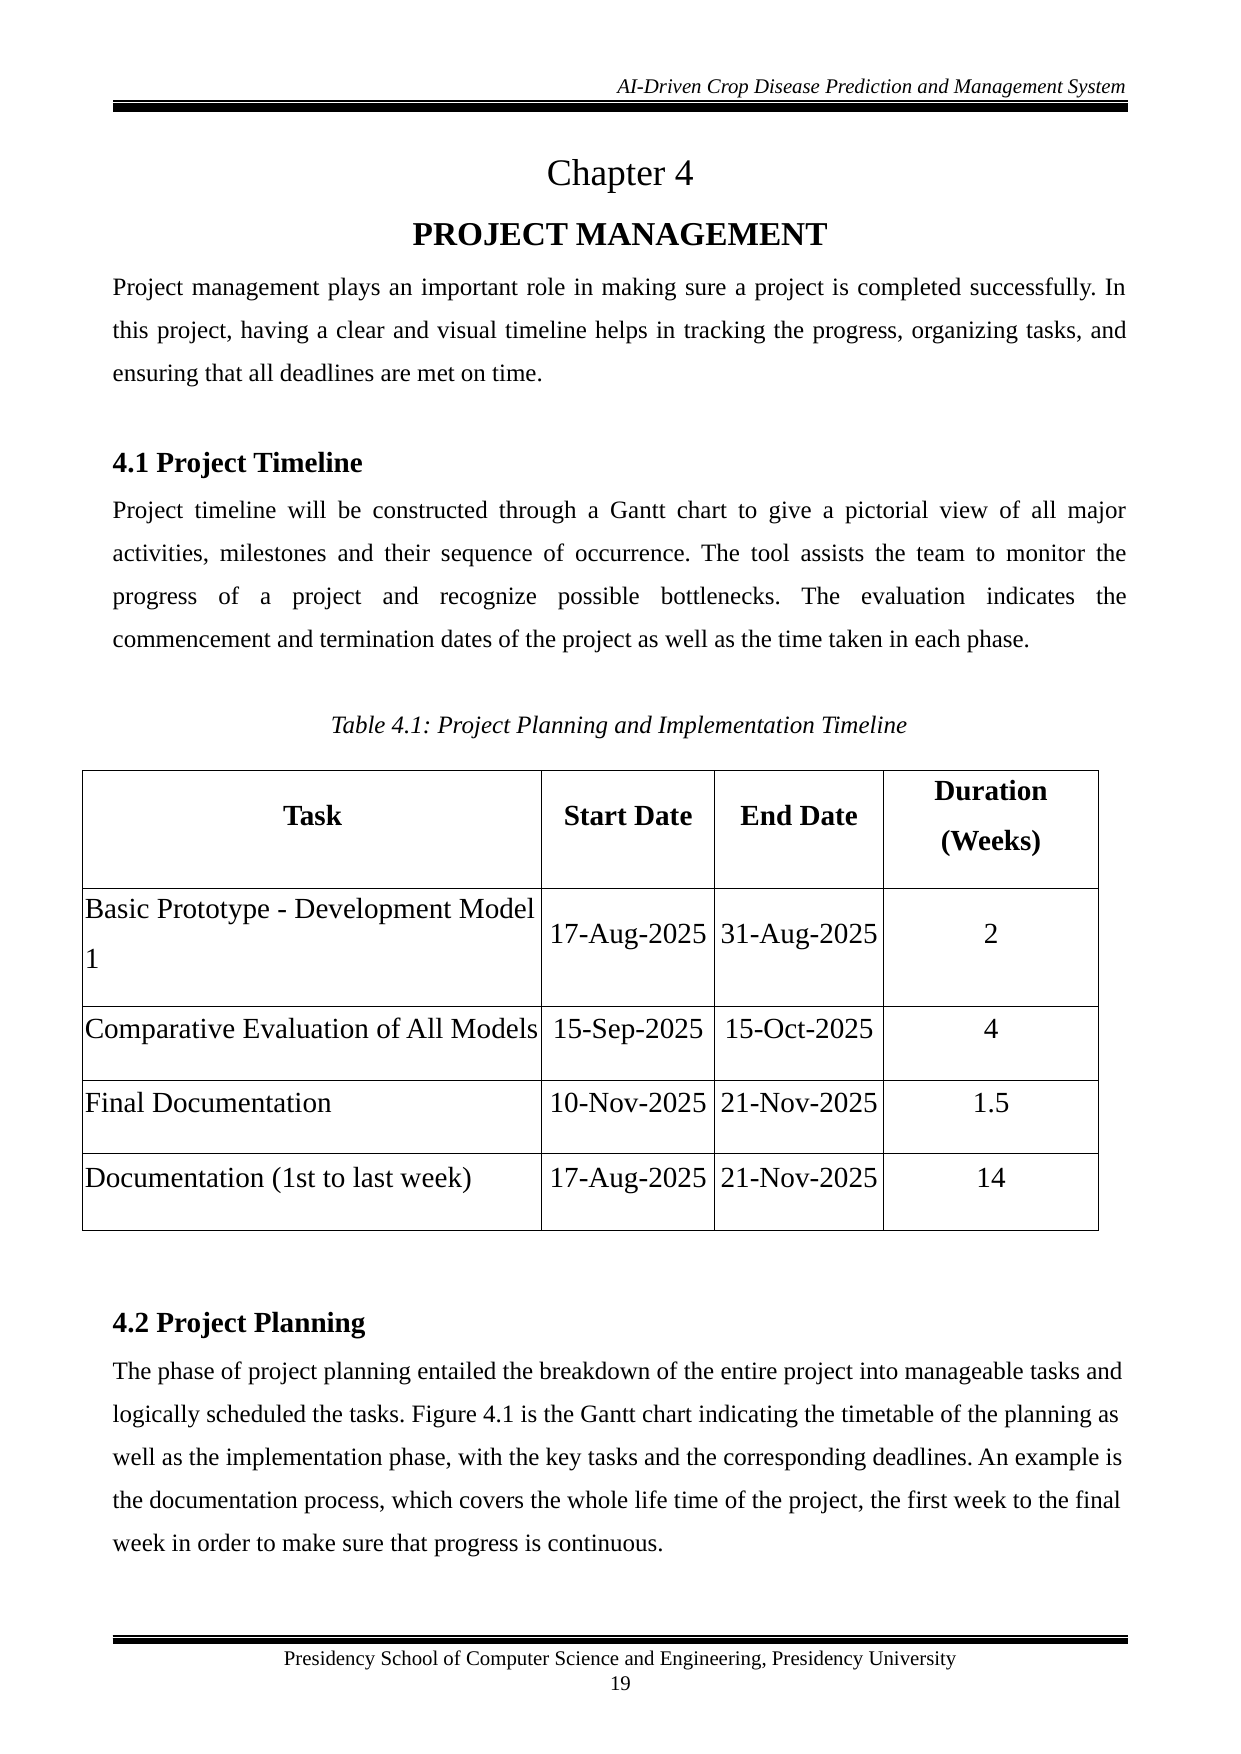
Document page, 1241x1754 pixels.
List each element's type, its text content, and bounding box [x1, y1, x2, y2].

table_cell 4 [884, 1007, 1098, 1080]
table_cell 31-Aug-2025 [715, 889, 883, 1006]
table_cell 17-Aug-2025 [542, 1154, 714, 1230]
table_cell Final Documentation [83, 1081, 541, 1153]
text Project management plays an important role in making sure a project is completed successfully. In this project, having a clear and visual timeline helps in tracking the progress, organizing tasks, and ensuring that all deadlines are met on time. [112, 272, 1128, 387]
table_cell 15-Oct-2025 [715, 1007, 883, 1080]
table_header Duration (Weeks) [884, 771, 1098, 888]
table_header Start Date [542, 771, 714, 888]
text 4.2 Project Planning [112, 1305, 1128, 1339]
table_cell 10-Nov-2025 [542, 1081, 714, 1153]
text PROJECT MANAGEMENT [112, 215, 1128, 253]
table_cell Basic Prototype - Development Model 1 [83, 889, 541, 1006]
table_cell Documentation (1st to last week) [83, 1154, 541, 1230]
table_cell 14 [884, 1154, 1098, 1230]
table_cell 21-Nov-2025 [715, 1154, 883, 1230]
table_cell 1.5 [884, 1081, 1098, 1153]
text Project timeline will be constructed through a Gantt chart to give a pictorial view of all major activities, milestones and their sequence of occurrence. The tool assists the team to monitor the progress of a project and recognize possible bottlenecks. The evaluation indicates the commencement and termination dates of the project as well as the time taken in each phase. [112, 495, 1128, 653]
table_cell 2 [884, 889, 1098, 1006]
table_cell 15-Sep-2025 [542, 1007, 714, 1080]
table_header Task [83, 771, 541, 888]
text 4.1 Project Timeline [112, 445, 1128, 478]
table_cell Comparative Evaluation of All Models [83, 1007, 541, 1080]
table_header End Date [715, 771, 883, 888]
text The phase of project planning entailed the breakdown of the entire project into manageable tasks and logically scheduled the tasks. Figure 4.1 is the Gantt chart indicating the timetable of the planning as well as the implementation phase, with the key tasks and the corresponding deadlines. An example is the documentation process, which covers the whole life time of the project, the first week to the final week in order to make sure that progress is continuous. [112, 1356, 1128, 1557]
text Chapter 4 [112, 150, 1128, 193]
table_cell 21-Nov-2025 [715, 1081, 883, 1153]
table_cell 17-Aug-2025 [542, 889, 714, 1006]
text Table 4.1: Project Planning and Implementation Timeline [112, 711, 1128, 739]
